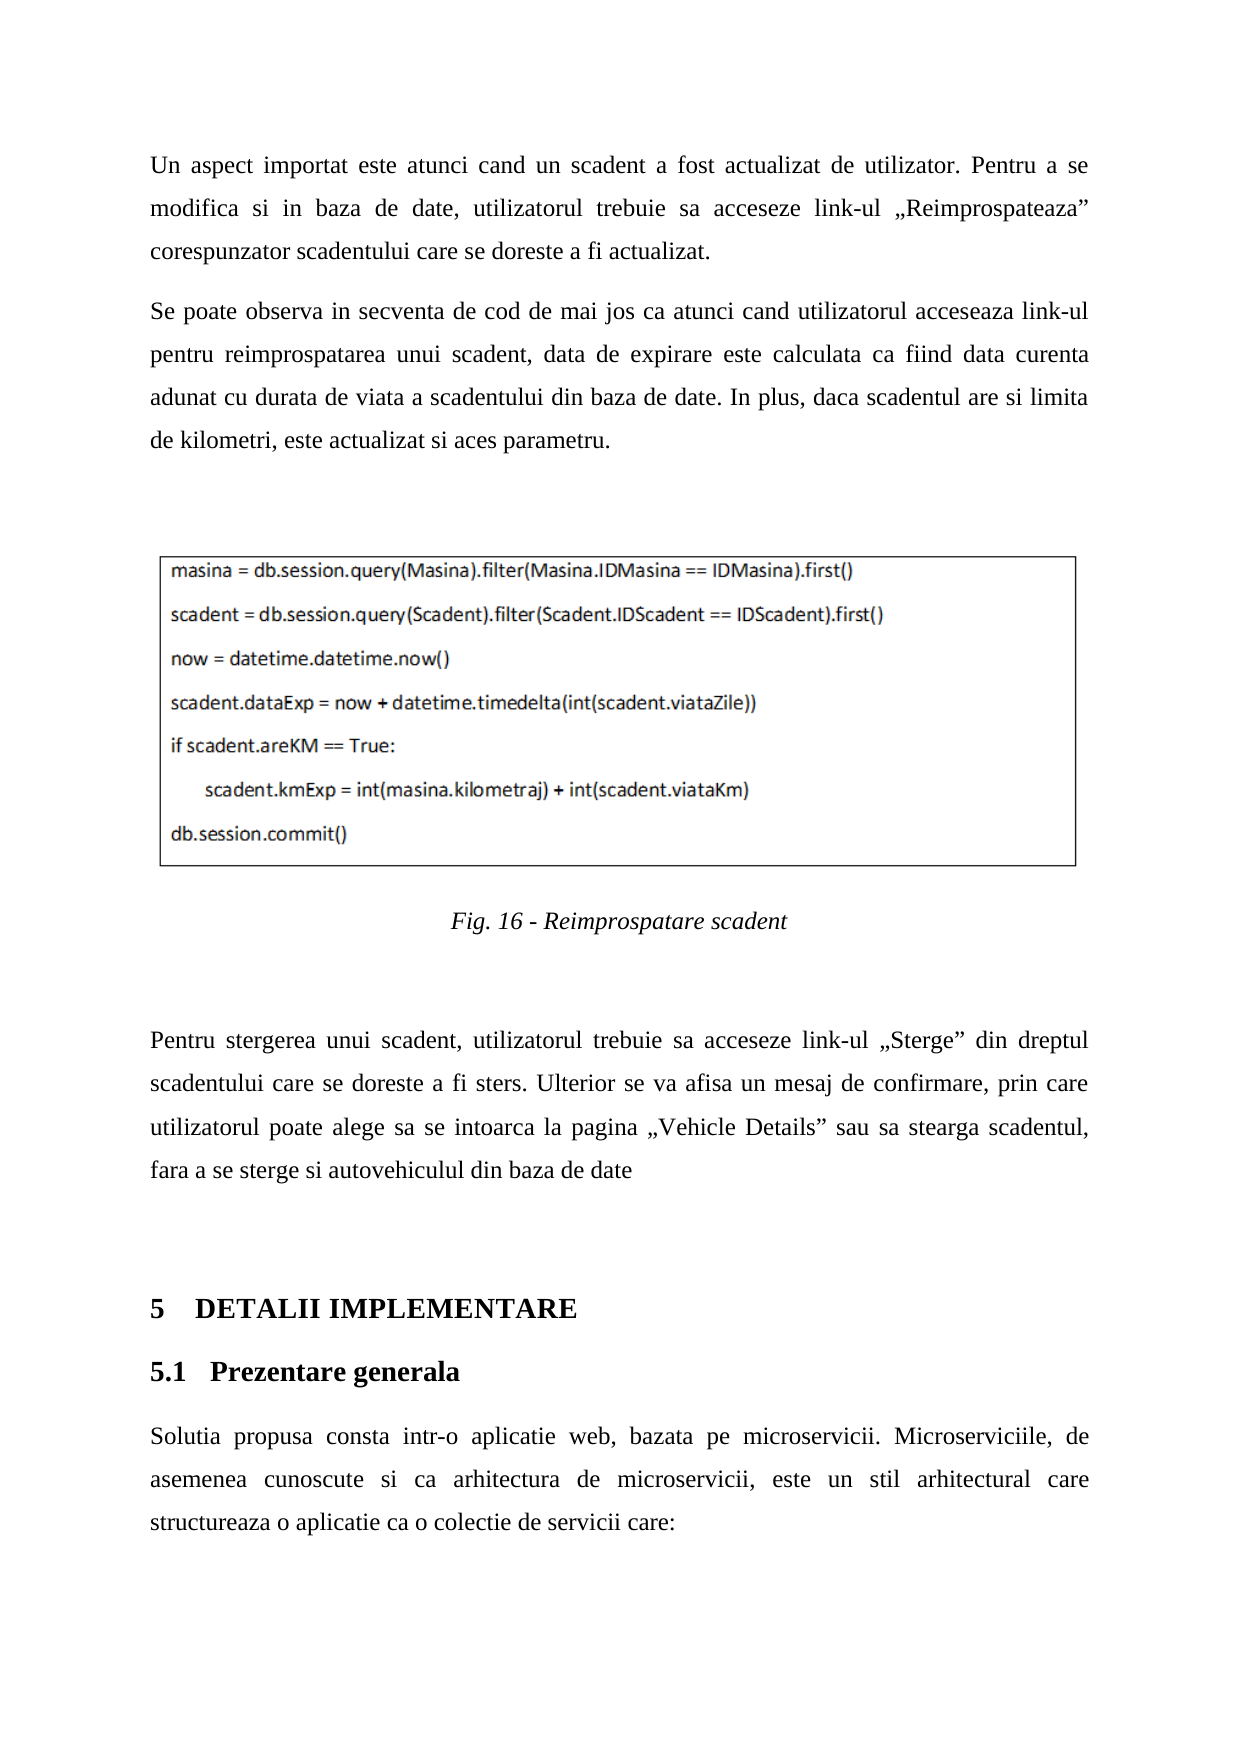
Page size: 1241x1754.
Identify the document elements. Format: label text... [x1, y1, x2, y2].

text Solutia propusa consta intr-o aplicatie web, bazata pe microservicii. Microserviciile, de asemenea cunoscute si ca arhitectura de microservicii, este un stil arhitectural care structureaza o aplicatie ca o colectie de servicii care: [150, 1421, 1090, 1536]
picture [150, 545, 1091, 875]
text Se poate observa in secventa de cod de mai jos ca atunci cand utilizatorul acceseaza link-ul pentru reimprospatarea unui scadent, data de expirare este calculata ca fiind data curenta adunat cu durata de viata a scadentului din baza de date. In plus, daca scadentul are si limita de kilometri, este actualizat si aces parametru. [150, 296, 1090, 454]
subtitle Prezentare generala [150, 1354, 1090, 1387]
text Un aspect importat este atunci cand un scadent a fost actualizat de utilizator. Pentru a se modifica si in baza de date, utilizatorul trebuie sa acceseze link-ul „Reimprospateaza” corespunzator scadentului care se doreste a fi actualizat. [150, 150, 1090, 265]
subtitle Detalii implementare [150, 1291, 1090, 1324]
text Pentru stergerea unui scadent, utilizatorul trebuie sa acceseze link-ul „Sterge” din dreptul scadentului care se doreste a fi sters. Ulterior se va afisa un mesaj de confirmare, prin care utilizatorul poate alege sa se intoarca la pagina „Vehicle Details” sau sa stearga scadentul, fara a se sterge si autovehiculul din baza de date [150, 1025, 1090, 1183]
text Fig. 16 - Reimprospatare scadent [150, 906, 1090, 934]
